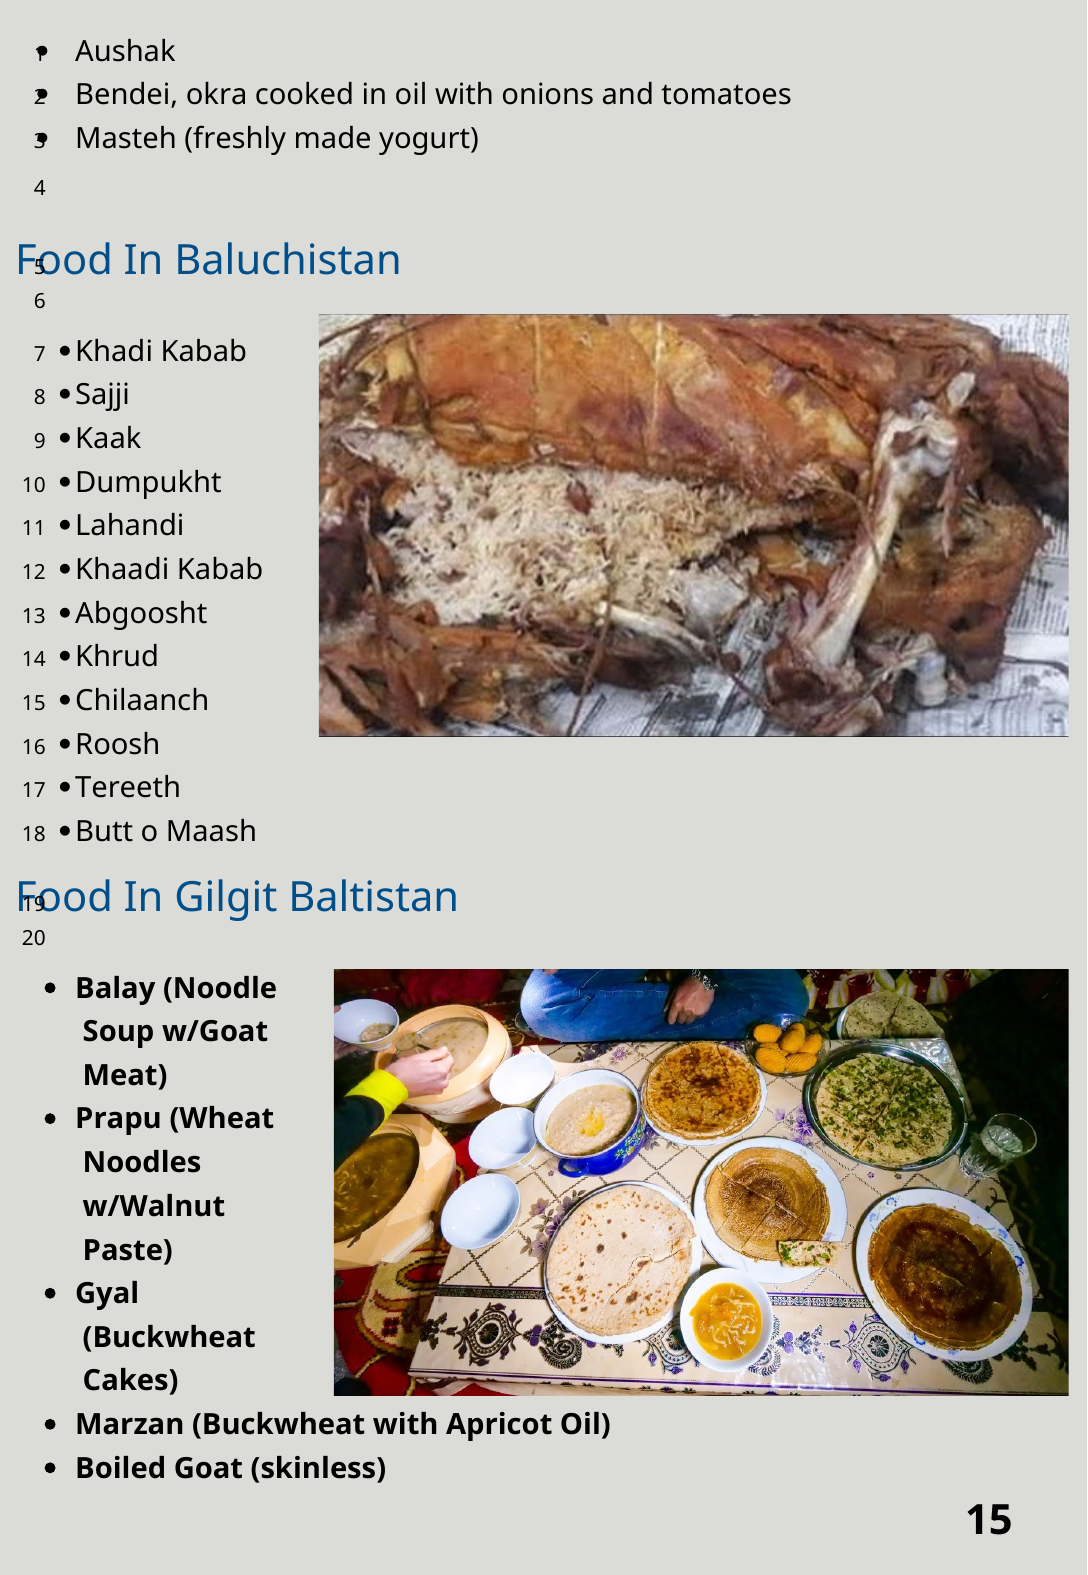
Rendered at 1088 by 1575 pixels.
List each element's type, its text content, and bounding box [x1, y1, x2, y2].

list Bendei, okra cooked in oil with onions and tomatoes [37, 74, 1012, 113]
list Kaak [60, 417, 318, 457]
list Marzan (Buckwheat with Apricot Oil) [45, 1403, 1057, 1443]
subtitle Food In Gilgit Baltistan [15, 866, 1012, 923]
list Sajji [60, 374, 318, 413]
list Butt o Maash [60, 810, 1012, 850]
list Khadi Kabab [60, 330, 318, 370]
list Tereeth [60, 767, 1012, 806]
list Gyal (Buckwheat Cakes) [45, 1272, 1057, 1399]
list Prapu (Wheat Noodles w/Walnut Paste) [45, 1098, 333, 1268]
list Khaadi Kabab [60, 548, 318, 588]
list Aushak [37, 30, 1012, 70]
list Roosh [60, 723, 1012, 763]
list Balay (Noodle Soup w/Goat Meat) [45, 967, 1057, 1094]
list Lahandi [60, 505, 318, 544]
list Chilaanch [60, 679, 318, 719]
list Dumpukht [60, 461, 318, 501]
picture [333, 969, 1069, 1396]
subtitle Food In Baluchistan [15, 229, 1012, 286]
list Boiled Goat (skinless) [45, 1447, 1057, 1487]
list Abgoosht [60, 592, 318, 632]
list Khrud [60, 636, 318, 675]
picture [318, 314, 1069, 737]
list Masteh (freshly made yogurt) [37, 117, 1012, 157]
